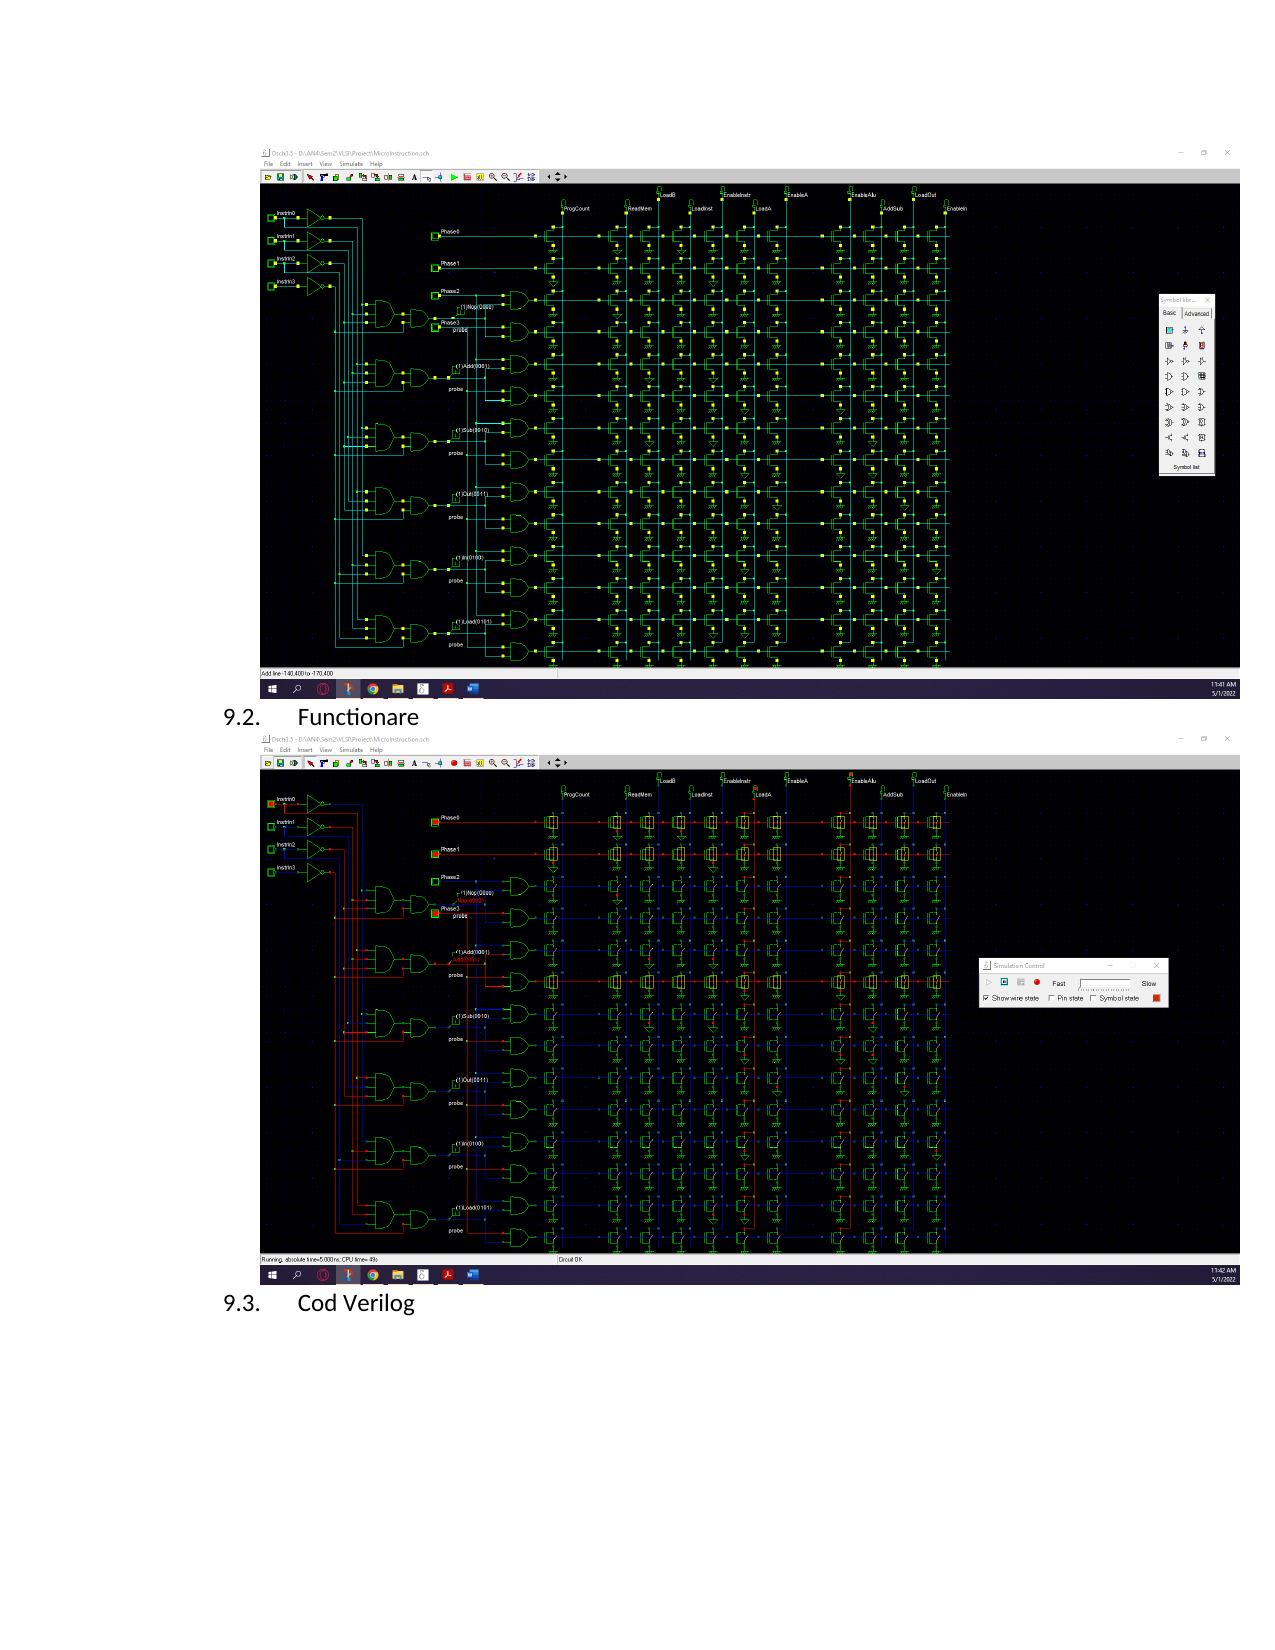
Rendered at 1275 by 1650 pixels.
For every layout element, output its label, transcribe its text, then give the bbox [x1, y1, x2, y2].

list Functionare [223, 701, 1127, 731]
list Cod Verilog [223, 1287, 1127, 1318]
picture [260, 733, 1240, 1285]
picture [260, 147, 1240, 699]
